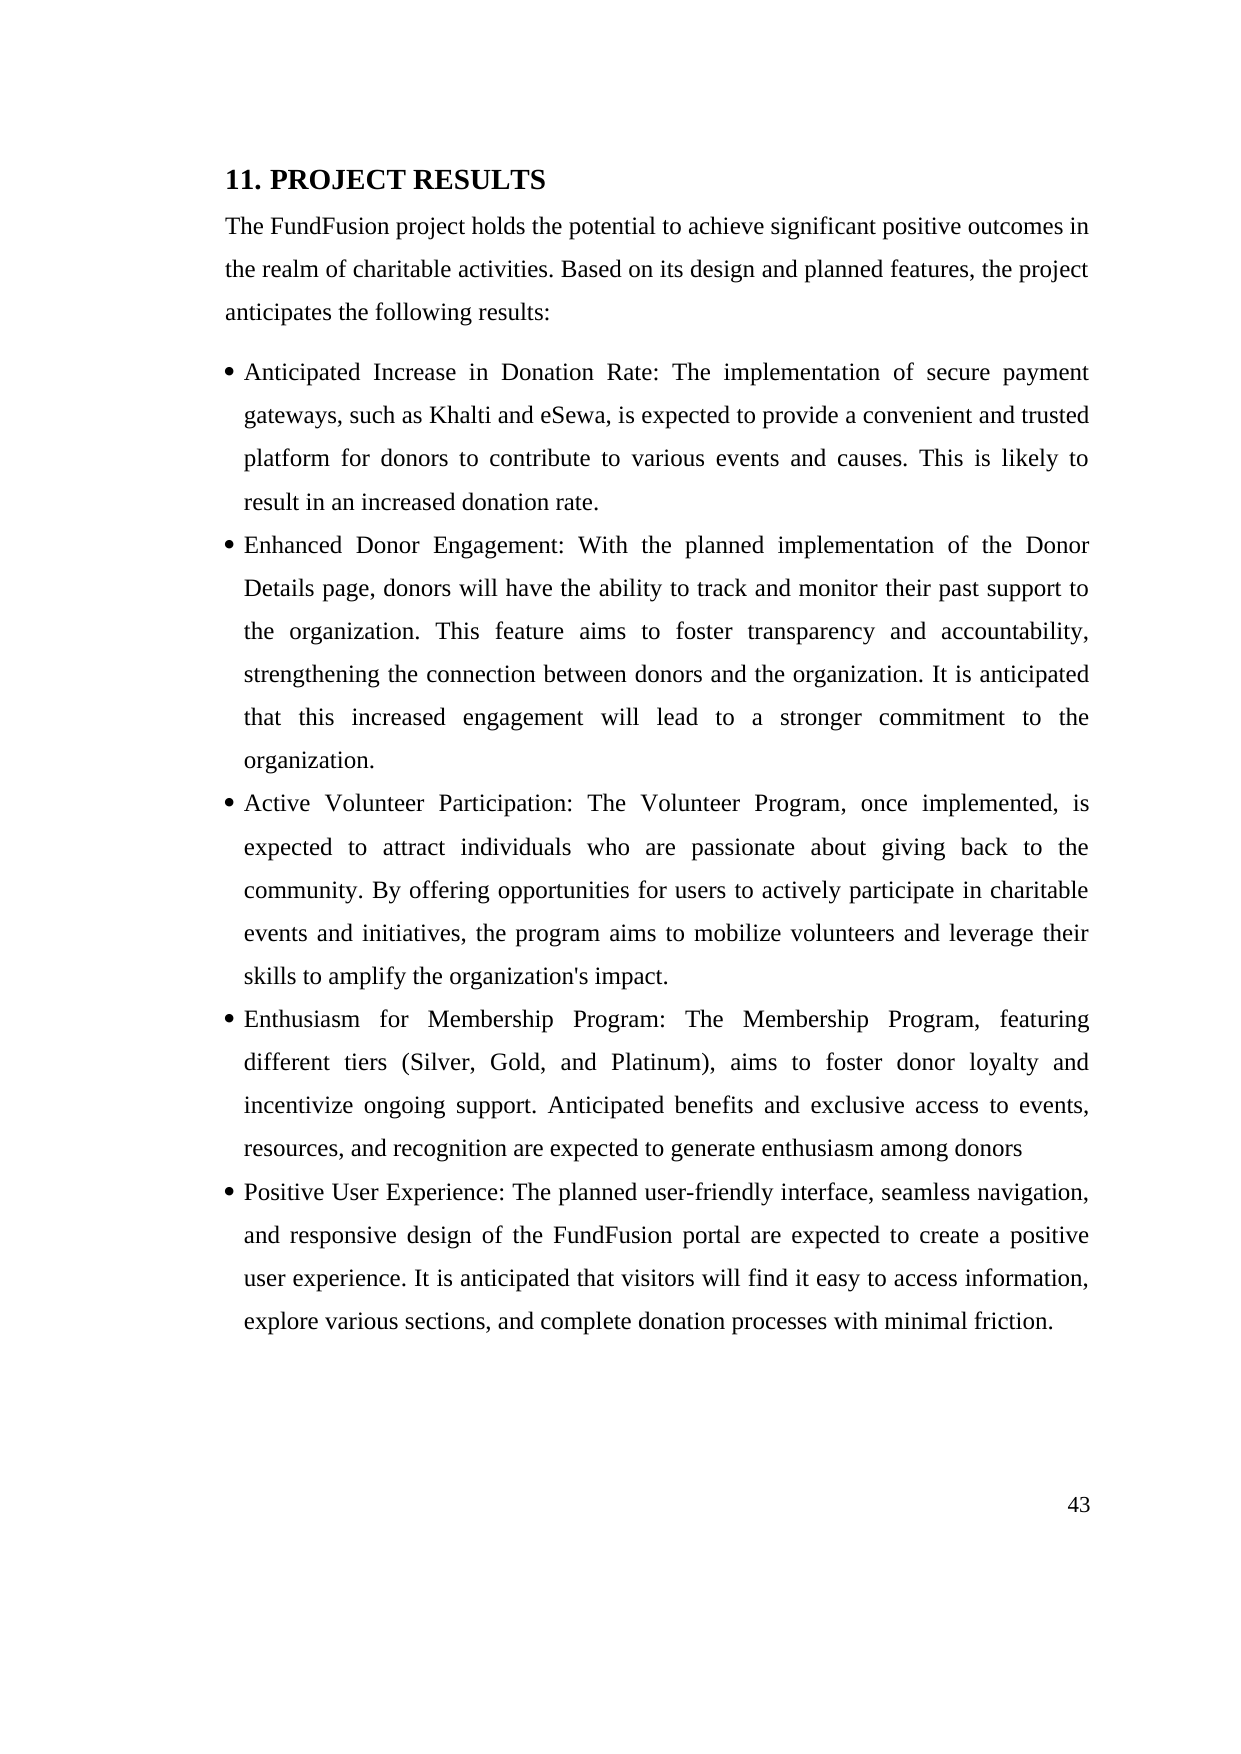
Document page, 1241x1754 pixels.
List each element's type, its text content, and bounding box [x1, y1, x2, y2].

subtitle PROJECT RESULTS [225, 162, 1090, 196]
list Active Volunteer Participation: The Volunteer Program, once implemented, is expected to attract individuals who are passionate about giving back to the community. By offering opportunities for users to actively participate in charitable events and initiatives, the program aims to mobilize volunteers and leverage their skills to amplify the organization's impact. [225, 788, 1090, 990]
list Anticipated Increase in Donation Rate: The implementation of secure payment gateways, such as Khalti and eSewa, is expected to provide a convenient and trusted platform for donors to contribute to various events and causes. This is likely to result in an increased donation rate. [225, 357, 1090, 515]
text The FundFusion project holds the potential to achieve significant positive outcomes in the realm of charitable activities. Based on its design and planned features, the project anticipates the following results: [225, 211, 1090, 326]
list Enthusiasm for Membership Program: The Membership Program, featuring different tiers (Silver, Gold, and Platinum), aims to foster donor loyalty and incentivize ongoing support. Anticipated benefits and exclusive access to events, resources, and recognition are expected to generate enthusiasm among donors [225, 1004, 1090, 1162]
list Enhanced Donor Engagement: With the planned implementation of the Donor Details page, donors will have the ability to track and monitor their past support to the organization. This feature aims to foster transparency and accountability, strengthening the connection between donors and the organization. It is anticipated that this increased engagement will lead to a stronger commitment to the organization. [225, 530, 1090, 774]
list Positive User Experience: The planned user-friendly interface, seamless navigation, and responsive design of the FundFusion portal are expected to create a positive user experience. It is anticipated that visitors will find it easy to access information, explore various sections, and complete donation processes with minimal friction. [225, 1177, 1090, 1335]
